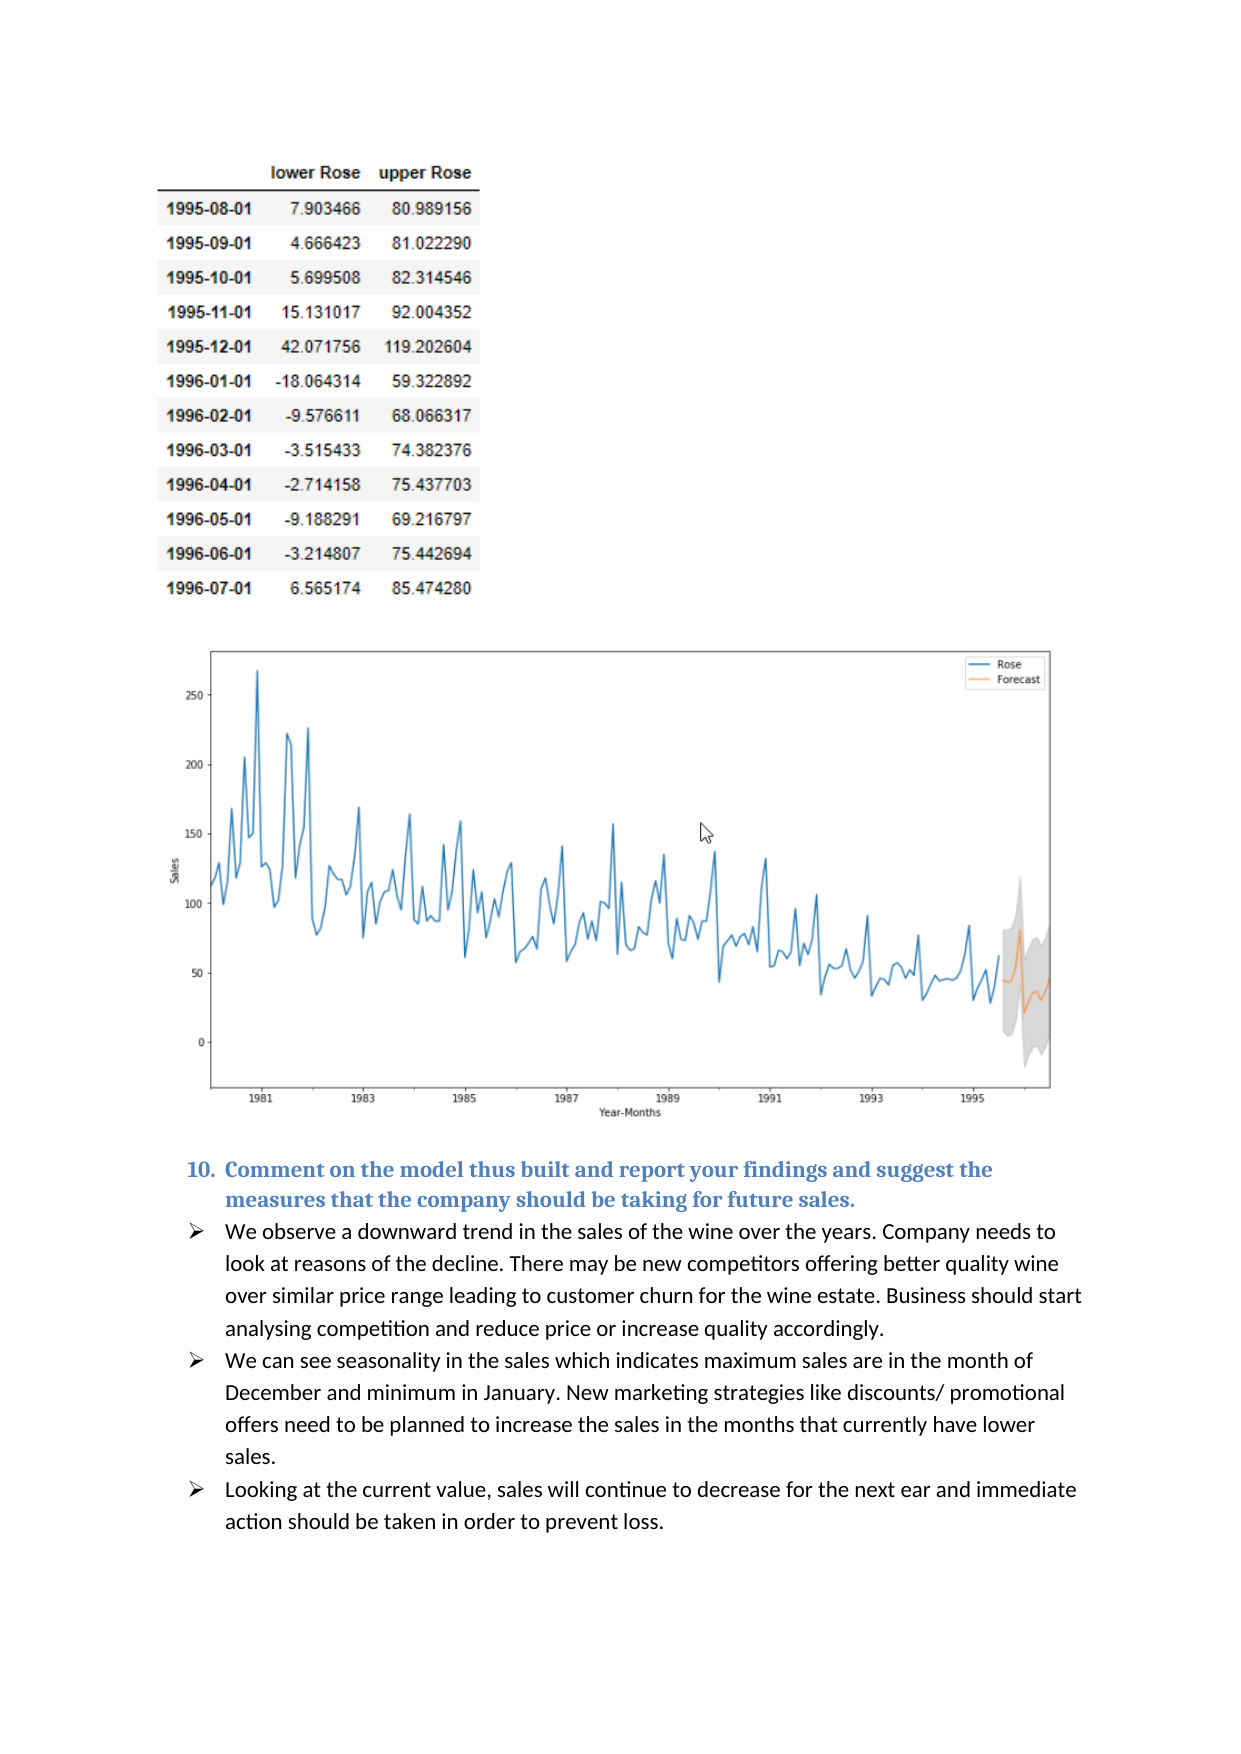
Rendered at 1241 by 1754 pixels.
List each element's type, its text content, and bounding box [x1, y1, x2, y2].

list We observe a downward trend in the sales of the wine over the years. Company needs to look at reasons of the decline. There may be new competitors offering better quality wine over similar price range leading to customer churn for the wine estate. Business should start analysing competition and reduce price or increase quality accordingly. [187, 1217, 1090, 1342]
picture [150, 150, 497, 618]
list We can see seasonality in the sales which indicates maximum sales are in the month of December and minimum in January. New marketing strategies like discounts/ promotional offers need to be planned to increase the sales in the months that currently have lower sales. [187, 1346, 1090, 1471]
subtitle Comment on the model thus built and report your findings and suggest the measures that the company should be taking for future sales. [187, 1157, 1090, 1213]
list Looking at the current value, sales will continue to decrease for the next ear and immediate action should be taken in order to prevent loss. [187, 1475, 1090, 1535]
picture [150, 642, 1091, 1132]
